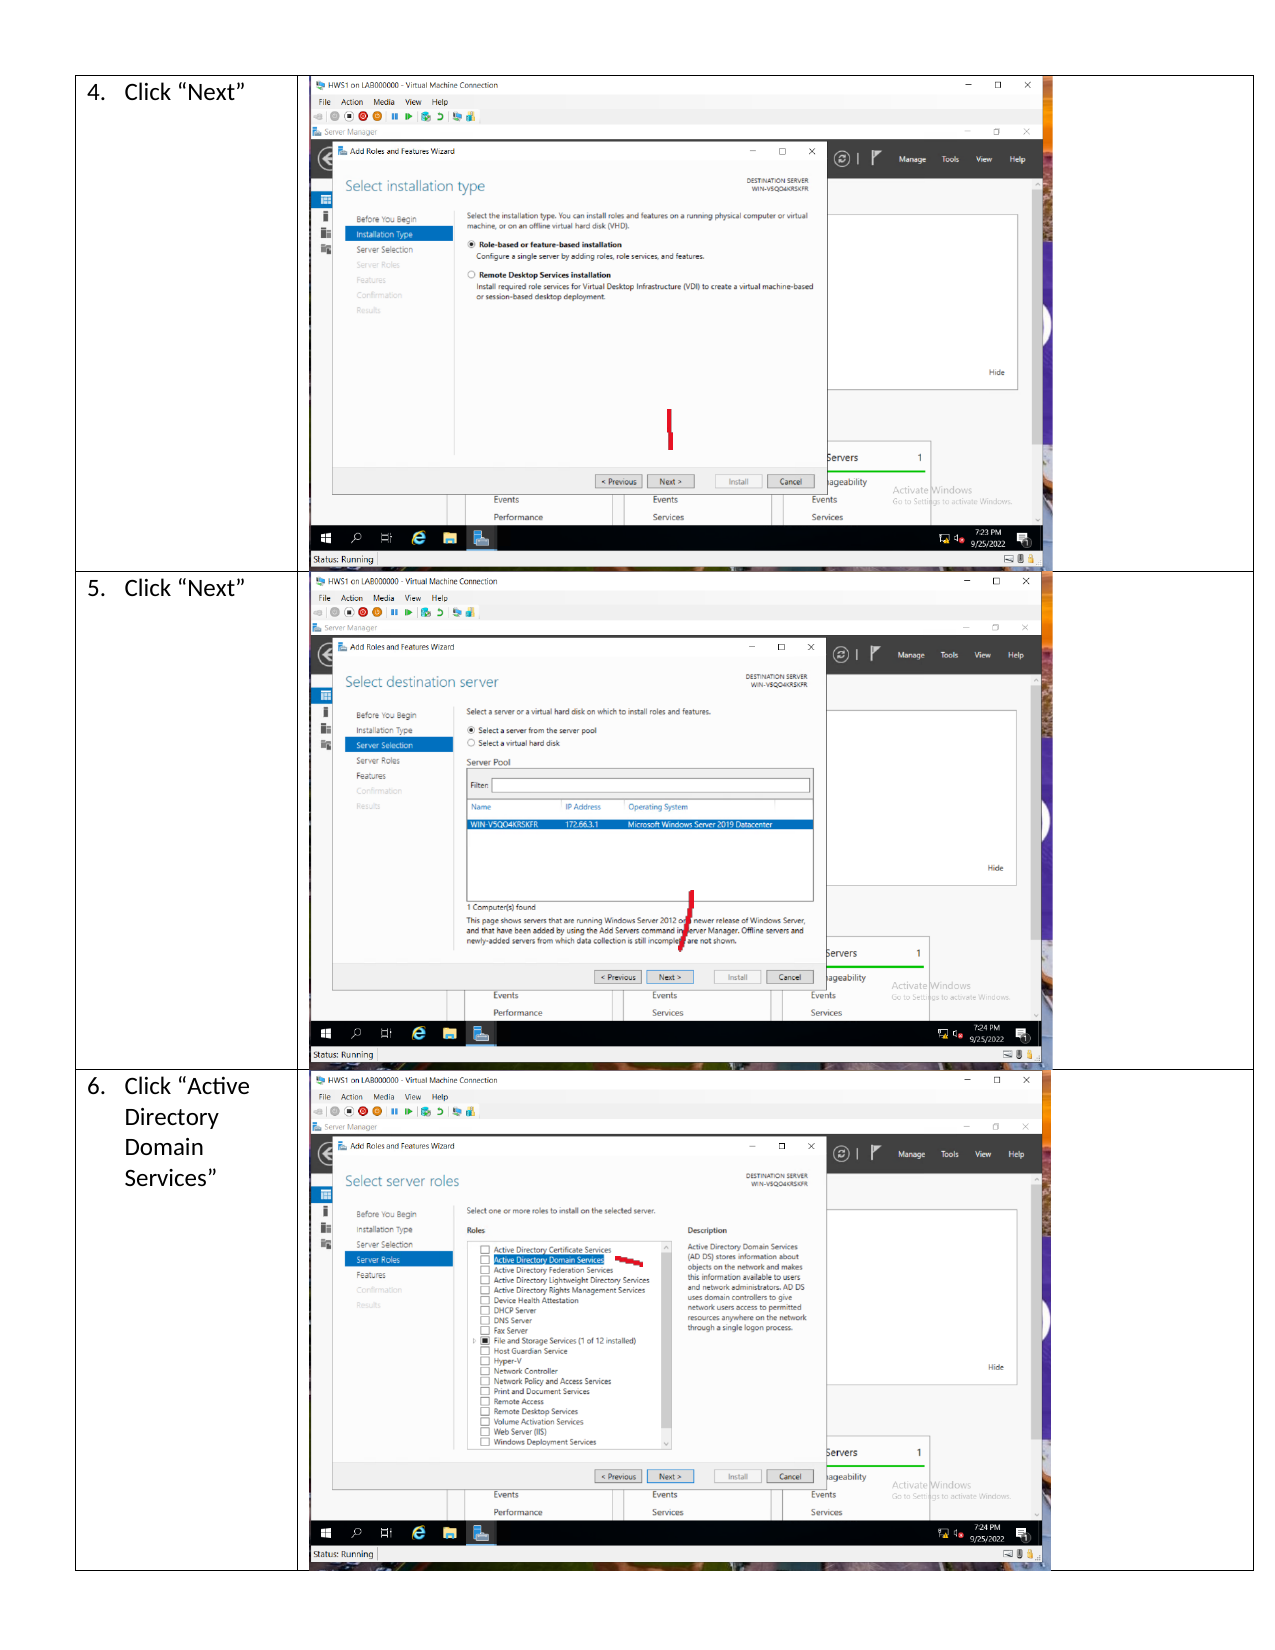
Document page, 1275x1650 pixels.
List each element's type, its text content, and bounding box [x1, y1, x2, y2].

table_cell [1053, 76, 1253, 571]
table_cell [298, 1070, 309, 1570]
table_cell [1053, 572, 1253, 1069]
table_cell Click “Next” [76, 572, 297, 1069]
table_cell [298, 76, 309, 571]
table_cell [1051, 1070, 1253, 1570]
picture [309, 76, 1053, 1571]
table_cell Click “Next” [76, 76, 297, 571]
table_cell Click “Active Directory Domain Services” [76, 1070, 297, 1570]
table_cell [298, 572, 309, 1069]
